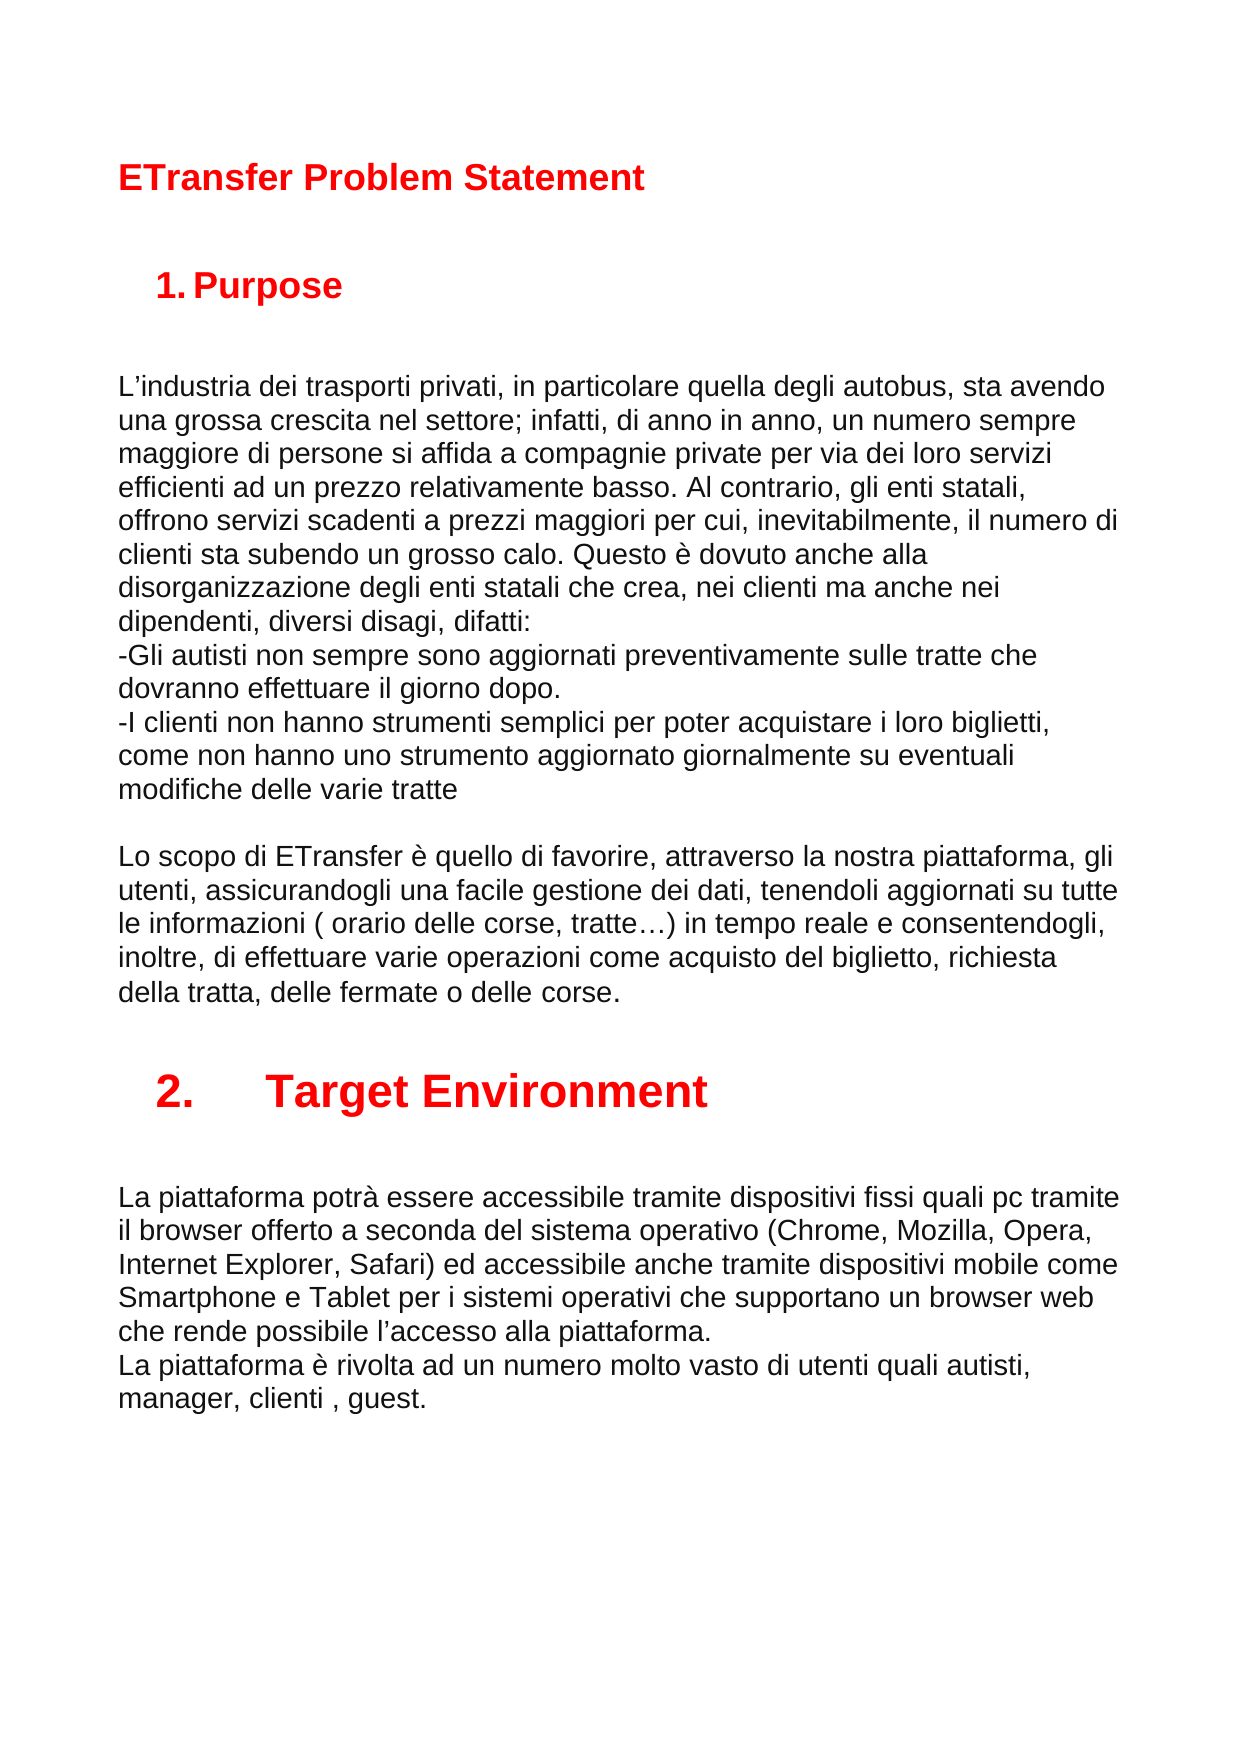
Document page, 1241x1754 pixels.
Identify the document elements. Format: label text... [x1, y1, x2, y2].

text -Gli autisti non sempre sono aggiornati preventivamente sulle tratte che dovranno effettuare il giorno dopo. [118, 638, 1041, 705]
text La piattaforma potrà essere accessibile tramite dispositivi fissi quali pc tramite il browser offerto a seconda del sistema operativo (Chrome, Mozilla, Opera, Internet Explorer, Safari) ed accessibile anche tramite dispositivi mobile come Smartphone e Tablet per i sistemi operativi che supportano un browser web che rende possibile l’accesso alla piattaforma. [118, 1180, 1123, 1348]
list Purpose [155, 263, 1223, 307]
text La piattaforma è rivolta ad un numero molto vasto di utenti quali autisti, manager, clienti , guest. [118, 1348, 1034, 1415]
text Lo scopo di ETransfer è quello di favorire, attraverso la nostra piattaforma, gli utenti, assicurandogli una facile gestione dei dati, tenendoli aggiornati su tutte le informazioni ( orario delle corse, tratte…) in tempo reale e consentendogli, inoltre, di effettuare varie operazioni come acquisto del biglietto, richiesta della tratta, delle fermate o delle corse. [118, 839, 1120, 1009]
subtitle ETransfer Problem Statement [118, 155, 1223, 198]
text L’industria dei trasporti privati, in particolare quella degli autobus, sta avendo una grossa crescita nel settore; infatti, di anno in anno, un numero sempre maggiore di persone si affida a compagnie private per via dei loro servizi efficienti ad un prezzo relativamente basso. Al contrario, gli enti statali, offrono servizi scadenti a prezzi maggiori per cui, inevitabilmente, il numero di clienti sta subendo un grosso calo. Questo è dovuto anche alla disorganizzazione degli enti statali che crea, nei clienti ma anche nei dipendenti, diversi disagi, difatti: [118, 369, 1120, 637]
text -I clienti non hanno strumenti semplici per poter acquistare i loro biglietti, come non hanno uno strumento aggiornato giornalmente su eventuali modifiche delle varie tratte [118, 705, 1053, 805]
list Target Environment [155, 1064, 1223, 1118]
